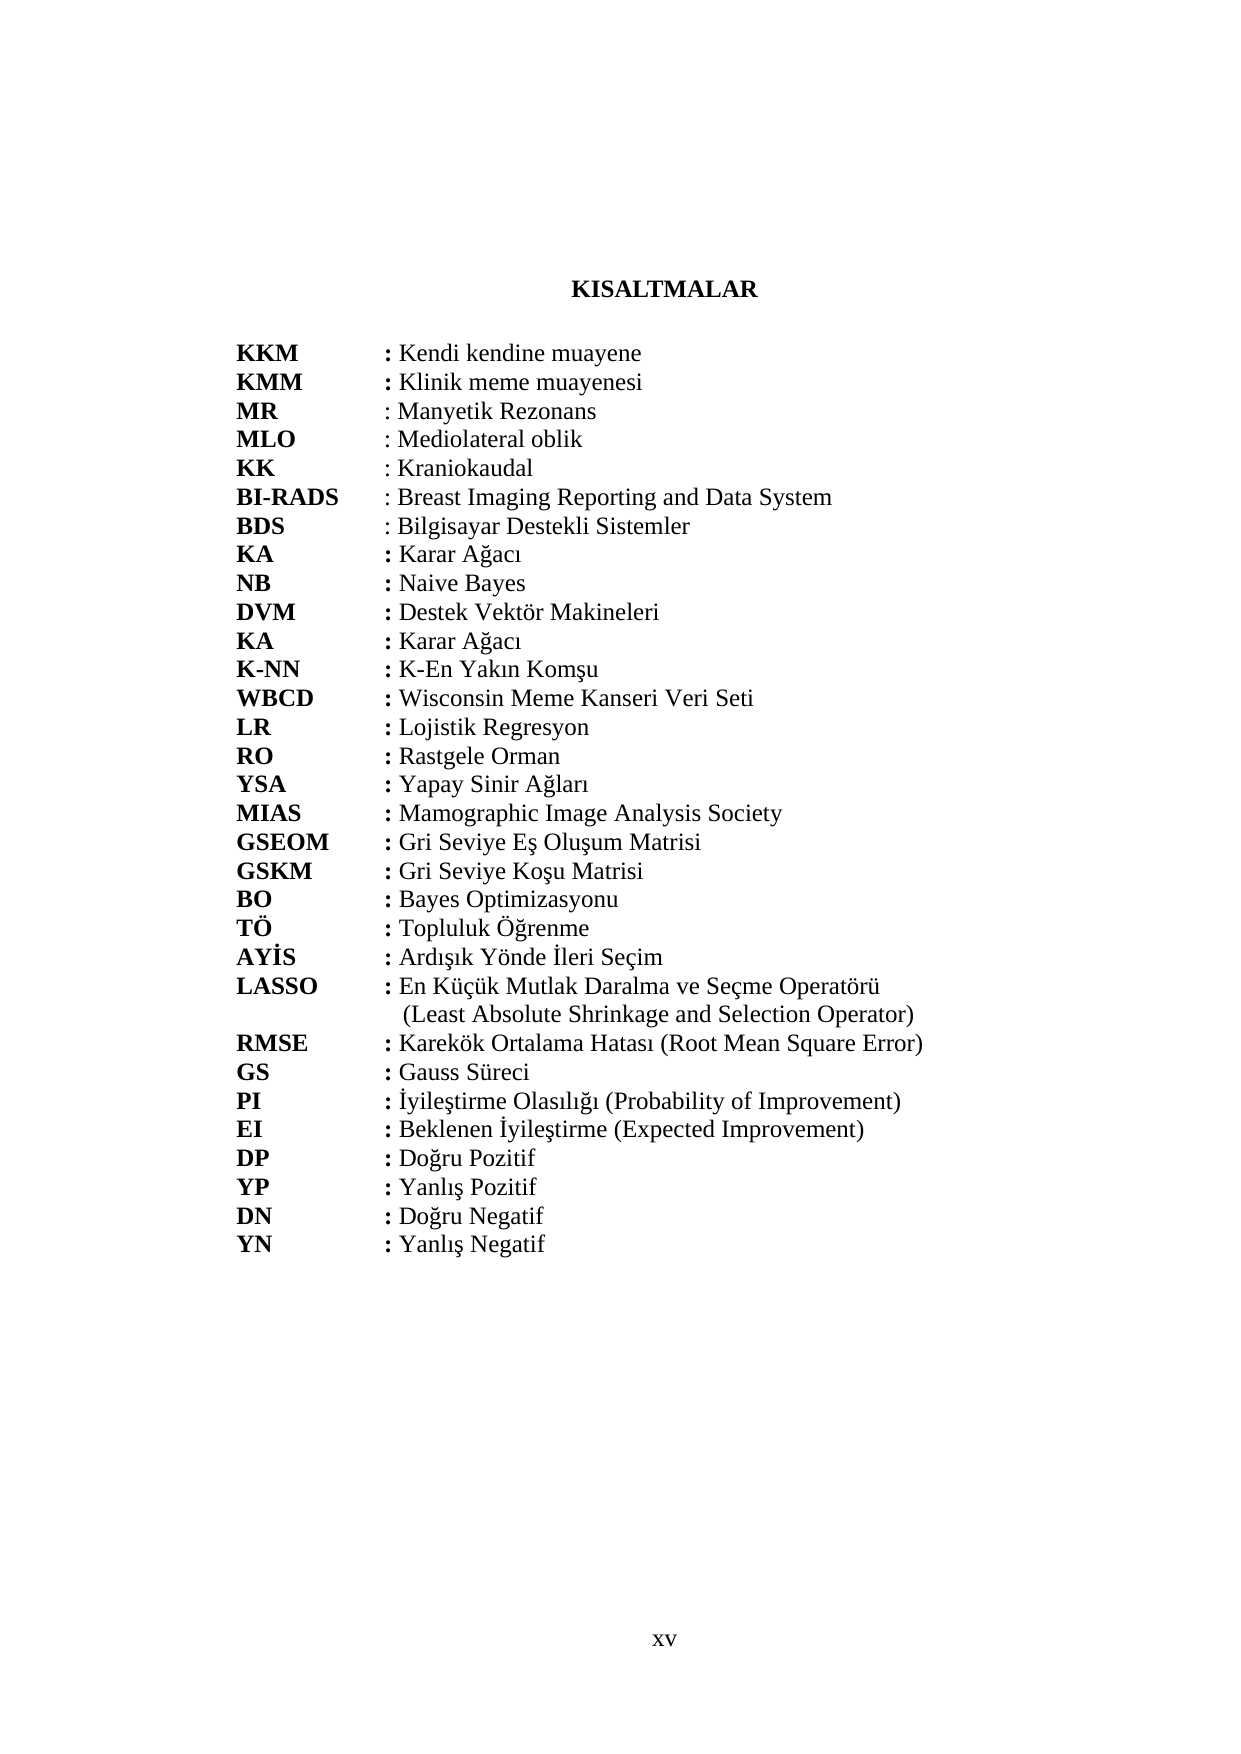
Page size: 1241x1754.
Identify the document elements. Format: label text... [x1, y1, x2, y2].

text TÖ : Topluluk Öğrenme [236, 913, 1092, 942]
text K-NN : K-En Yakın Komşu [236, 654, 1092, 683]
text MIAS : Mamographic Image Analysis Society [236, 798, 1092, 827]
text BI-RADS : Breast Imaging Reporting and Data System [236, 482, 1092, 511]
text YN : Yanlış Negatif [236, 1229, 1092, 1258]
text MR : Manyetik Rezonans [236, 396, 1092, 424]
text GSKM : Gri Seviye Koşu Matrisi [236, 856, 1092, 884]
text KA : Karar Ağacı [236, 539, 1092, 568]
text KMM : Klinik meme muayenesi [236, 367, 1092, 396]
text (Least Absolute Shrinkage and Selection Operator) [236, 999, 1092, 1028]
text WBCD : Wisconsin Meme Kanseri Veri Seti [236, 683, 1092, 712]
text BDS : Bilgisayar Destekli Sistemler [236, 511, 1092, 539]
text MLO : Mediolateral oblik [236, 424, 1092, 453]
text RMSE : Karekök Ortalama Hatası (Root Mean Square Error) [236, 1028, 1092, 1057]
text DN : Doğru Negatif [236, 1201, 1092, 1229]
text PI : İyileştirme Olasılığı (Probability of Improvement) [236, 1086, 1092, 1114]
text EI : Beklenen İyileştirme (Expected Improvement) [236, 1114, 1092, 1143]
text DP : Doğru Pozitif [236, 1143, 1092, 1172]
text KKM : Kendi kendine muayene [236, 338, 1092, 367]
text BO : Bayes Optimizasyonu [236, 884, 1092, 913]
text YSA : Yapay Sinir Ağları [236, 769, 1092, 798]
text KA : Karar Ağacı [236, 626, 1092, 654]
text NB : Naive Bayes [236, 568, 1092, 597]
text KK : Kraniokaudal [236, 453, 1092, 482]
subtitle KISALTMALAR [236, 274, 1092, 303]
text AYİS : Ardışık Yönde İleri Seçim [236, 942, 1092, 971]
text YP : Yanlış Pozitif [236, 1172, 1092, 1201]
text DVM : Destek Vektör Makineleri [236, 597, 1092, 626]
text RO : Rastgele Orman [236, 741, 1092, 769]
text LASSO : En Küçük Mutlak Daralma ve Seçme Operatörü [236, 971, 1092, 999]
text GSEOM : Gri Seviye Eş Oluşum Matrisi [236, 827, 1092, 856]
text LR : Lojistik Regresyon [236, 712, 1092, 741]
text GS : Gauss Süreci [236, 1057, 1092, 1086]
